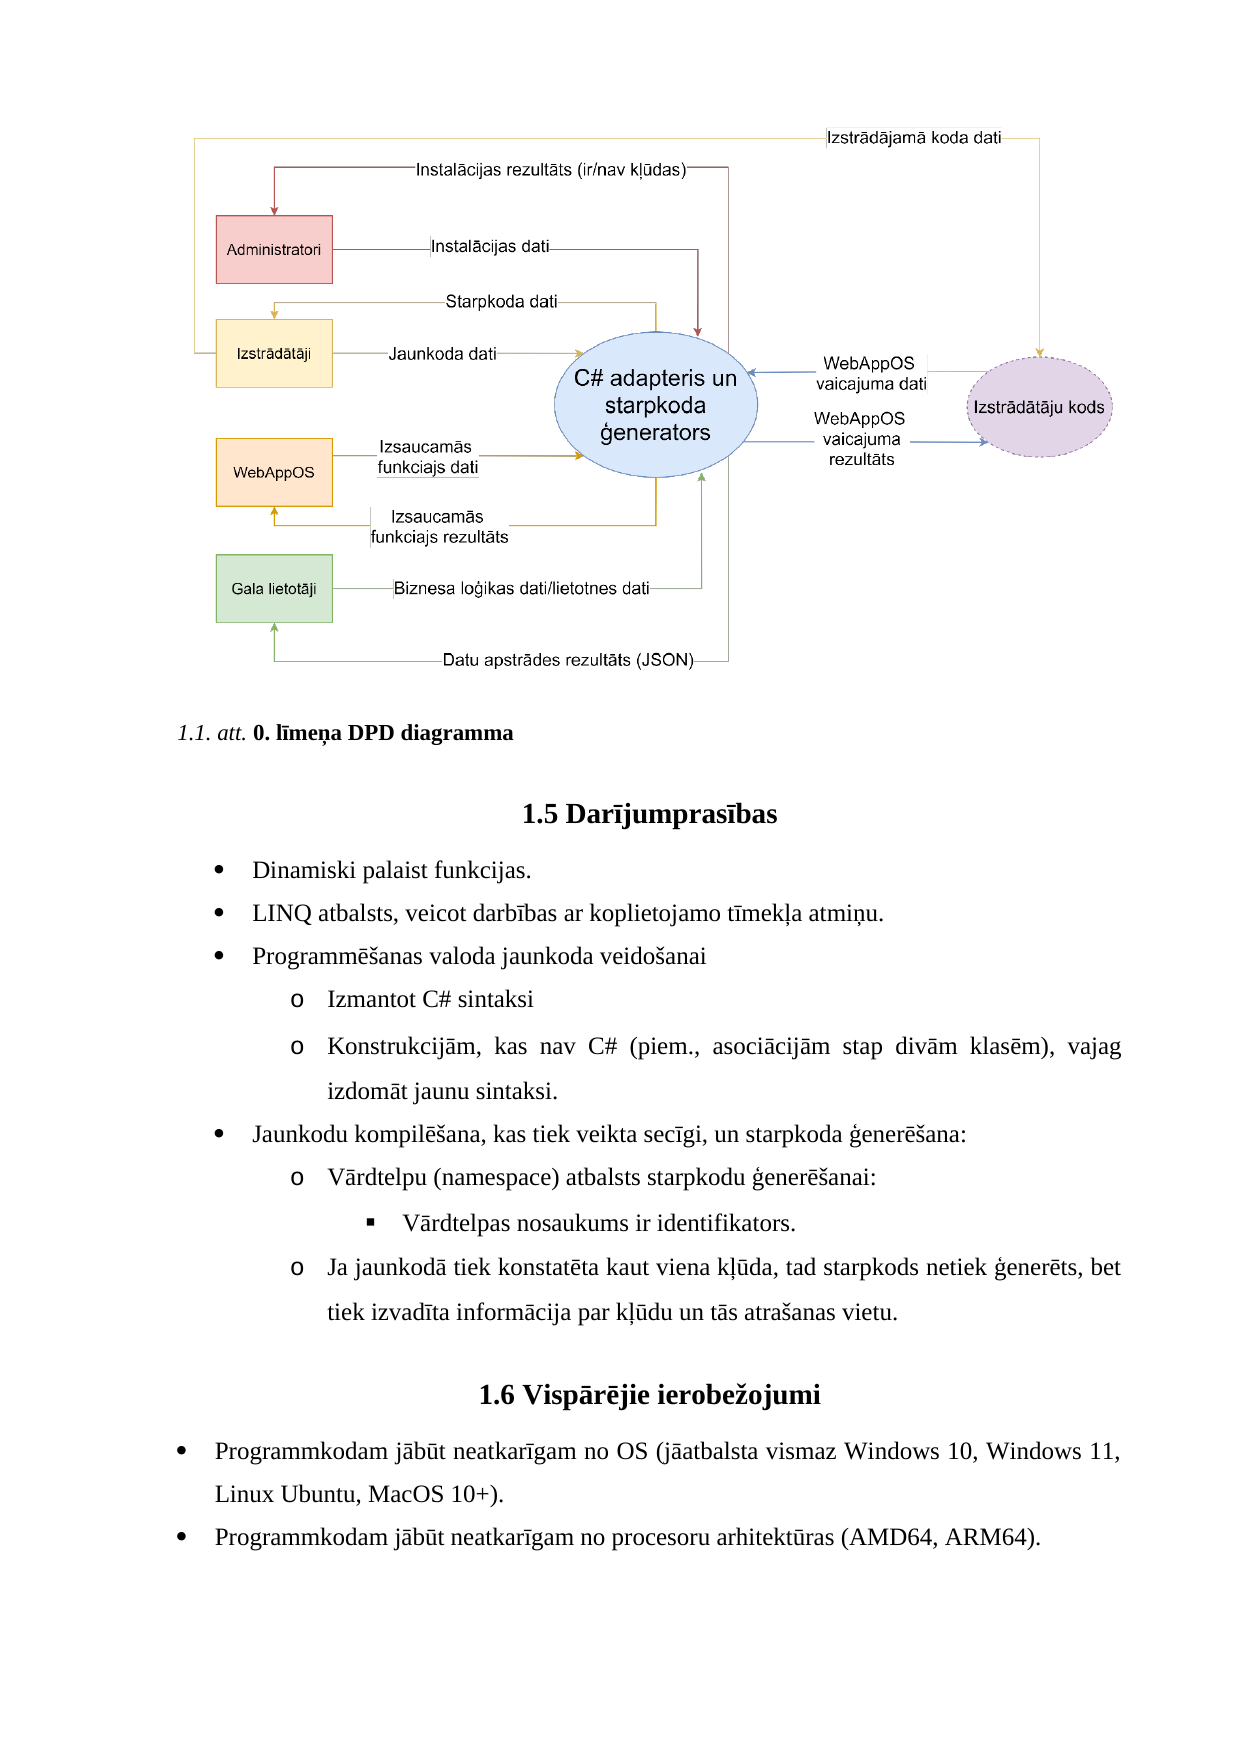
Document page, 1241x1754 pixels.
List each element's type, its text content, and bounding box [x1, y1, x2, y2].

list Programmēšanas valoda jaunkoda veidošanai [214, 941, 1122, 970]
subtitle 1.5 Darījumprasības [177, 796, 1122, 830]
picture [177, 118, 1123, 681]
subtitle 1.6 Vispārējie ierobežojumi [177, 1377, 1122, 1411]
list Vārdtelpas nosaukums ir identifikators. [364, 1208, 1122, 1237]
list Programmkodam jābūt neatkarīgam no OS (jāatbalsta vismaz Windows 10, Windows 11, Linux Ubuntu, MacOS 10+). [177, 1436, 1122, 1508]
list Izmantot C# sintaksi [289, 984, 1122, 1015]
list Dinamiski palaist funkcijas. [214, 855, 1122, 884]
list Konstrukcijām, kas nav C# (piem., asociācijām stap divām klasēm), vajag izdomāt jaunu sintaksi. [289, 1031, 1122, 1105]
list Ja jaunkodā tiek konstatēta kaut viena kļūda, tad starpkods netiek ģenerēts, bet tiek izvadīta informācija par kļūdu un tās atrašanas vietu. [289, 1252, 1122, 1326]
text 1.1. att. 0. līmeņa DPD diagramma [177, 719, 1122, 746]
list Vārdtelpu (namespace) atbalsts starpkodu ģenerēšanai: [289, 1162, 1122, 1193]
list LINQ atbalsts, veicot darbības ar koplietojamo tīmekļa atmiņu. [214, 898, 1122, 927]
list Jaunkodu kompilēšana, kas tiek veikta secīgi, un starpkoda ģenerēšana: [214, 1119, 1122, 1148]
list Programmkodam jābūt neatkarīgam no procesoru arhitektūras (AMD64, ARM64). [177, 1522, 1122, 1551]
